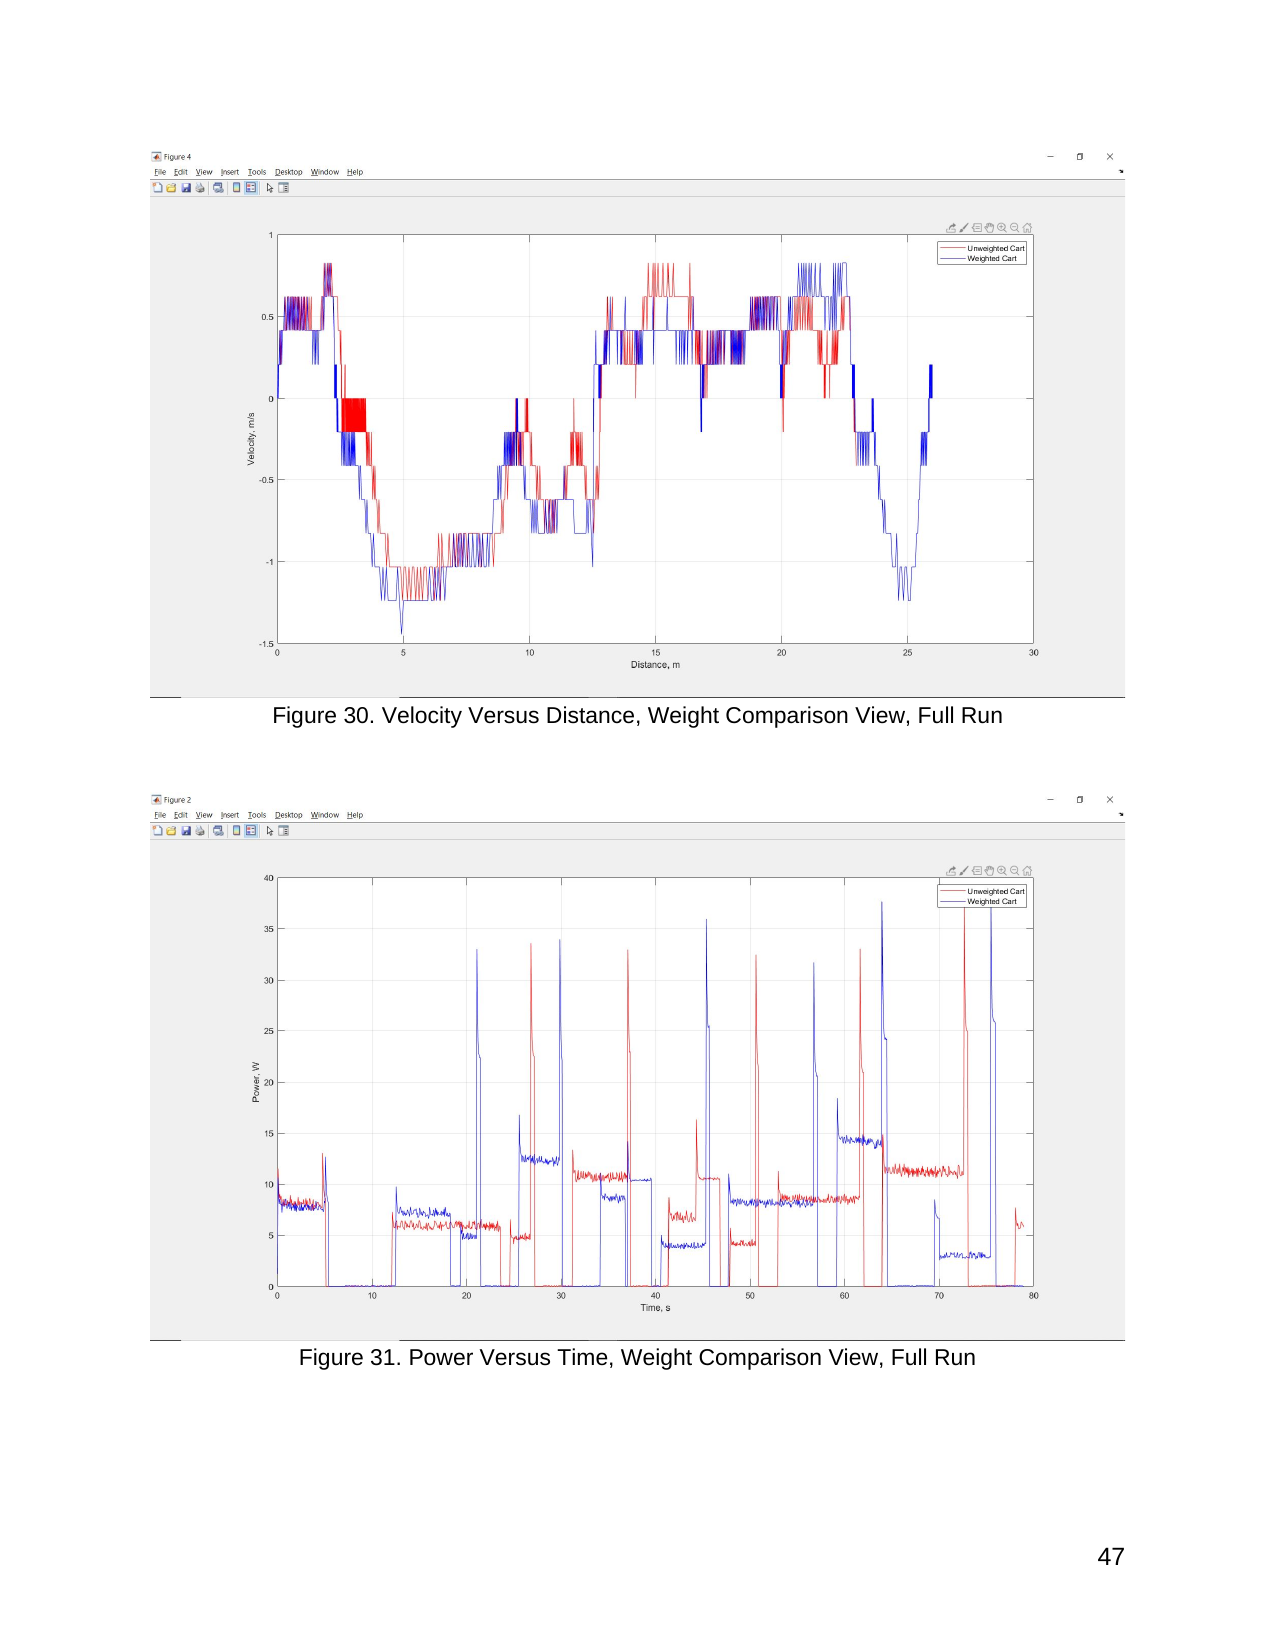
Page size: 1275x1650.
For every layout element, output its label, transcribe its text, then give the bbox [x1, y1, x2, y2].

text Figure 31. Power Versus Time, Weight Comparison View, Full Run [150, 1344, 1125, 1371]
text Figure 30. Velocity Versus Distance, Weight Comparison View, Full Run [150, 702, 1125, 728]
picture [150, 150, 1125, 698]
picture [150, 792, 1125, 1341]
